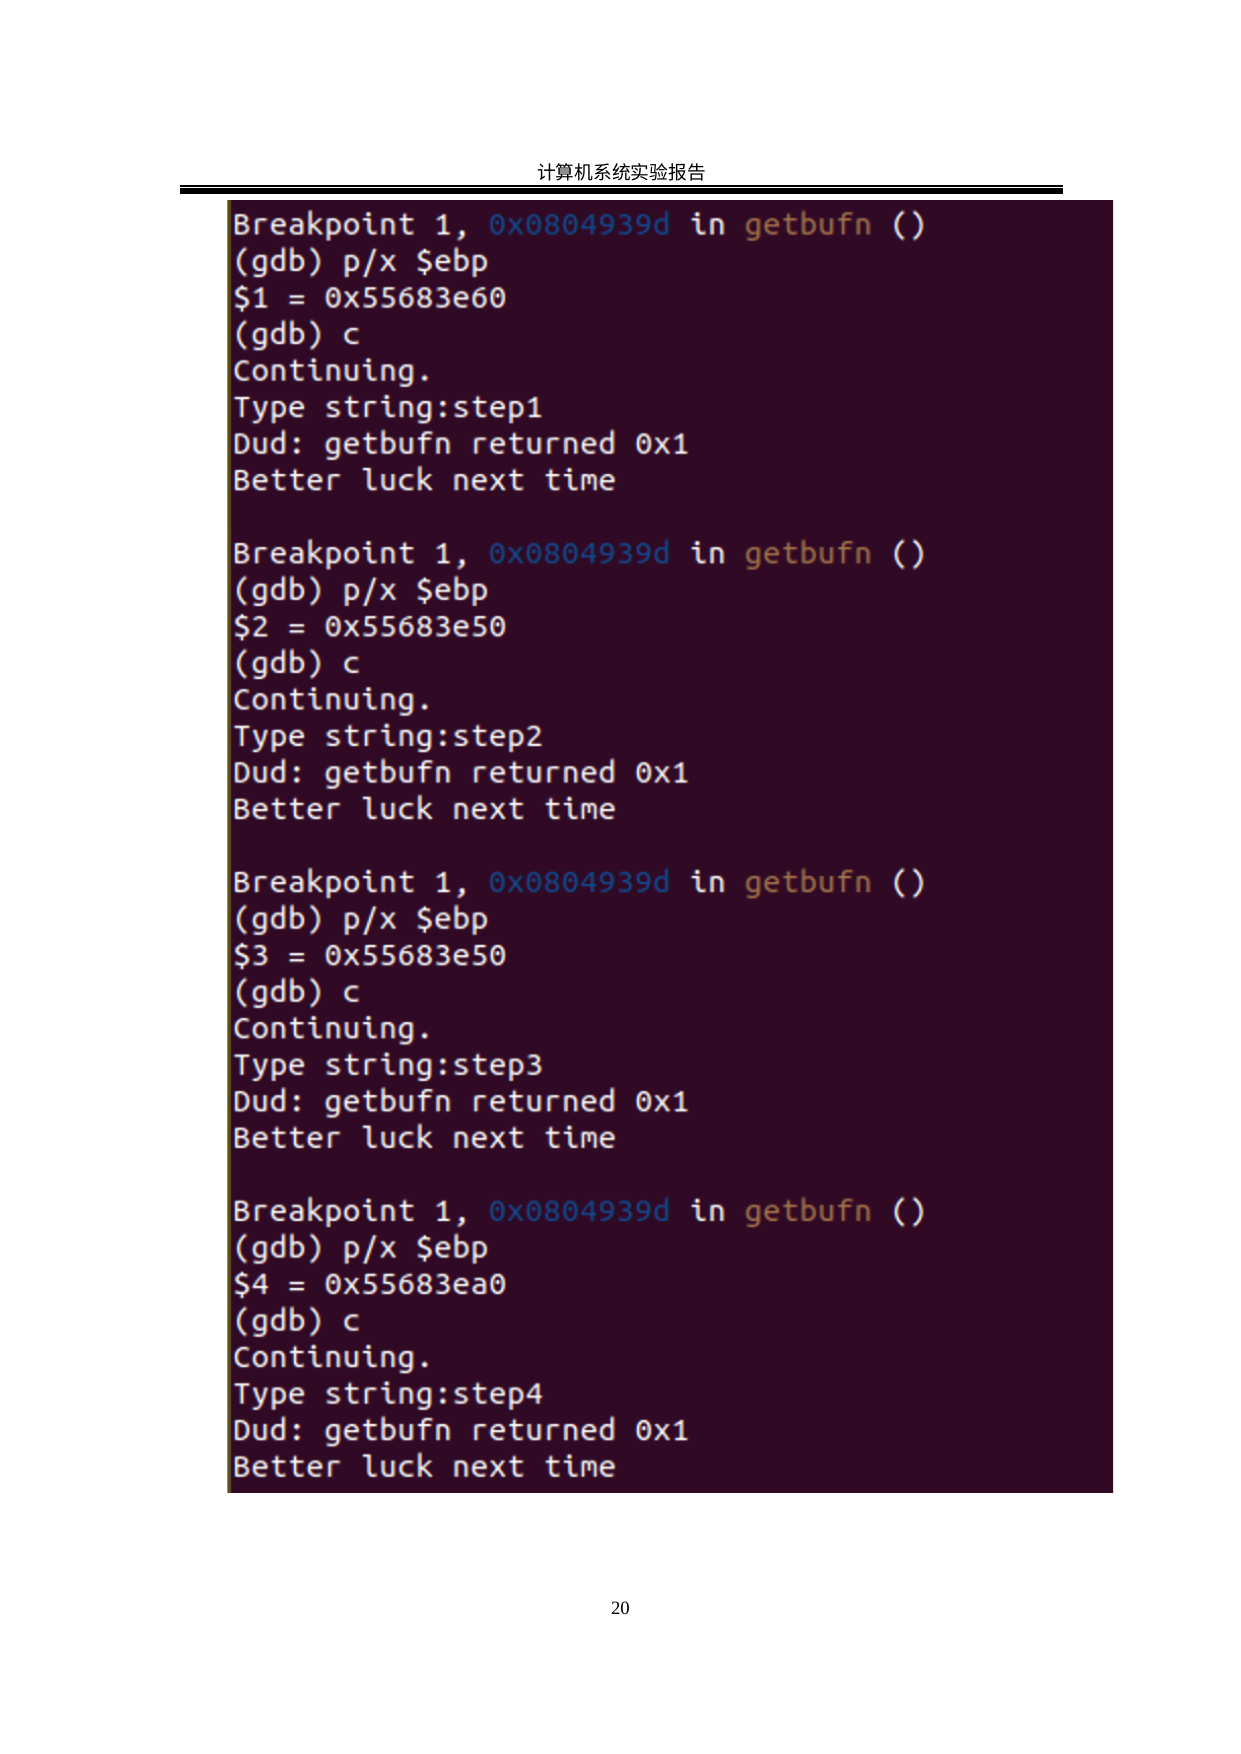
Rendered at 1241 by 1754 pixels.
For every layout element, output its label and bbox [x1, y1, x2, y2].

picture [227, 200, 1114, 1493]
